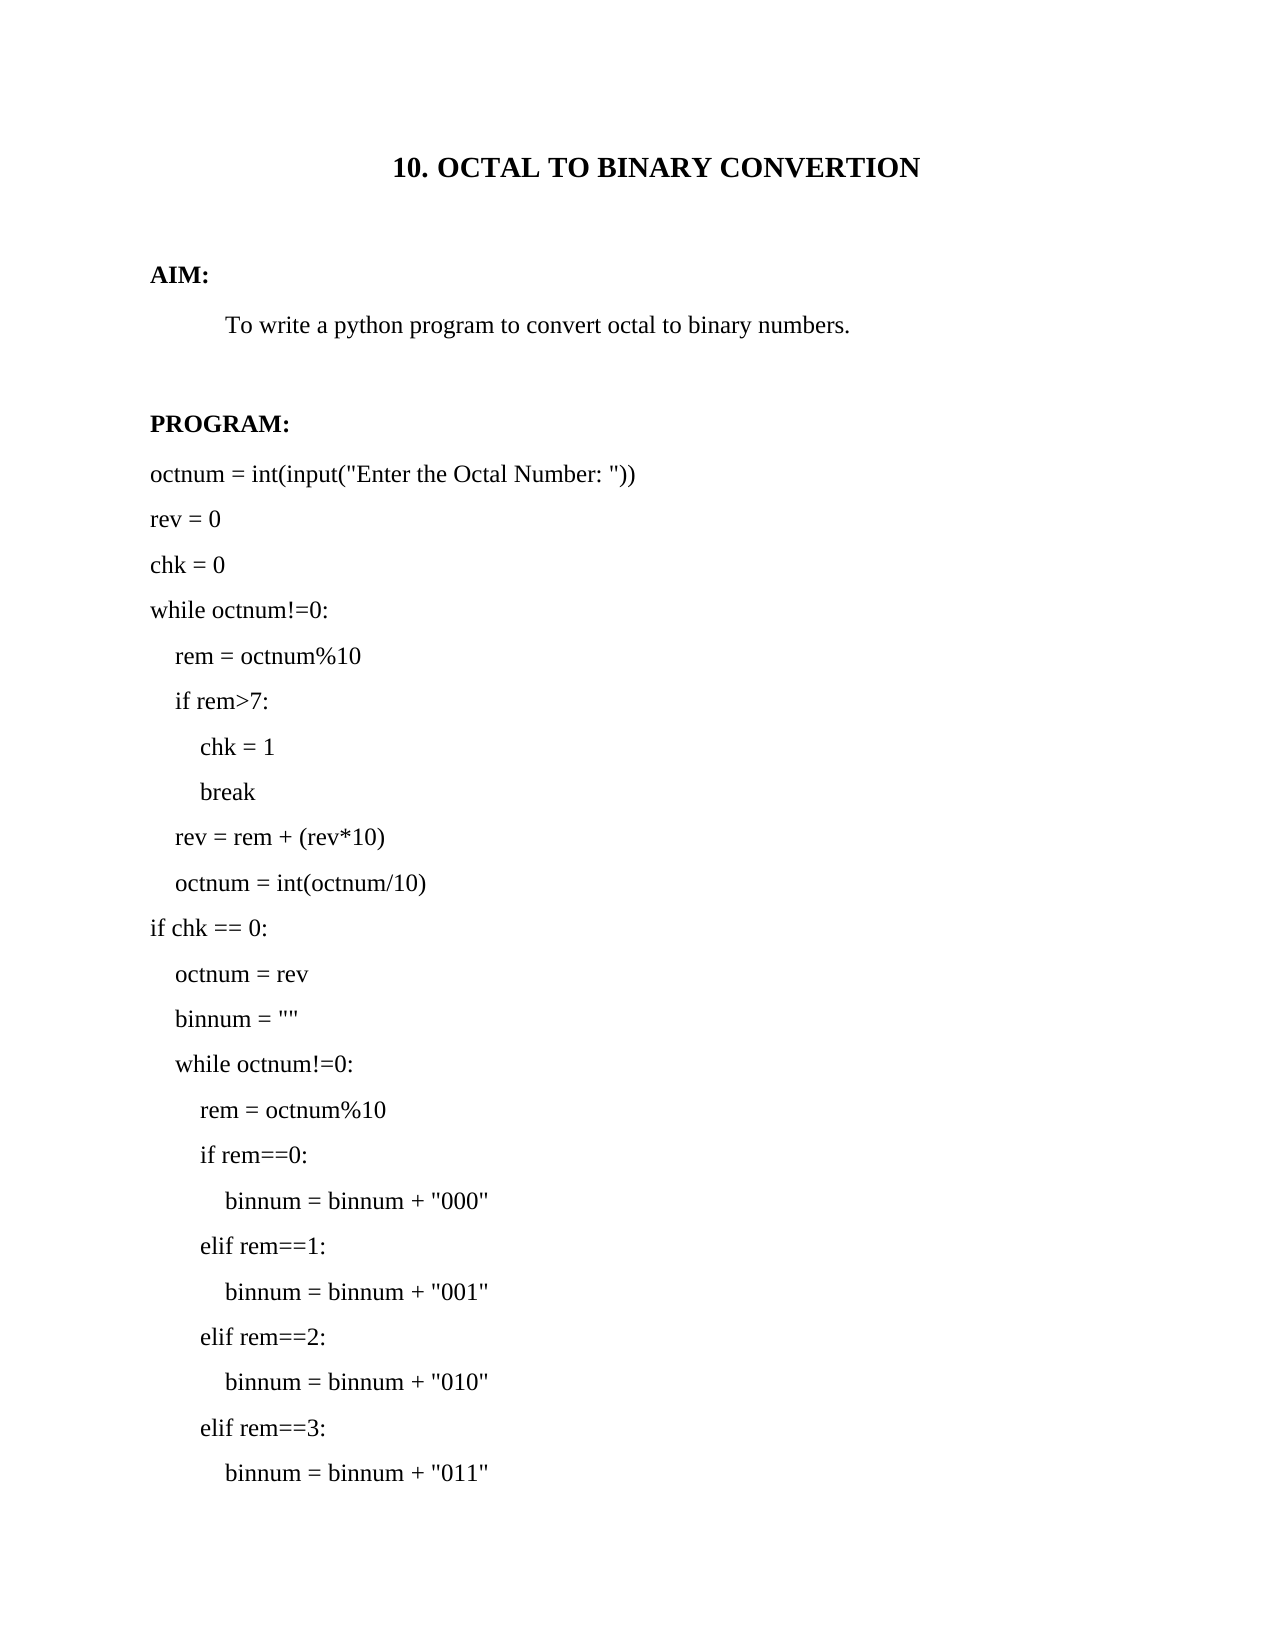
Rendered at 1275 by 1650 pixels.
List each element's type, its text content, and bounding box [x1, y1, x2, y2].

text if rem>7: [150, 686, 1125, 715]
text binnum = binnum + "011" [150, 1458, 1125, 1487]
text To write a python program to convert octal to binary numbers. [150, 310, 1125, 339]
text AIM: [150, 260, 1125, 289]
list OCTAL TO BINARY CONVERTION [187, 150, 1125, 183]
text break [150, 777, 1125, 806]
text chk = 0 [150, 550, 1125, 579]
text rem = octnum%10 [150, 1095, 1125, 1124]
text if rem==0: [150, 1140, 1125, 1169]
text binnum = binnum + "001" [150, 1277, 1125, 1305]
text rev = 0 [150, 504, 1125, 533]
text binnum = binnum + "010" [150, 1367, 1125, 1396]
text while octnum!=0: [150, 1049, 1125, 1078]
text rev = rem + (rev*10) [150, 822, 1125, 851]
text octnum = int(octnum/10) [150, 868, 1125, 897]
text if chk == 0: [150, 913, 1125, 942]
text elif rem==2: [150, 1322, 1125, 1351]
text chk = 1 [150, 732, 1125, 760]
text octnum = int(input("Enter the Octal Number: ")) [150, 459, 1125, 488]
text binnum = binnum + "000" [150, 1186, 1125, 1214]
text PROGRAM: [150, 409, 1125, 438]
text binnum = "" [150, 1004, 1125, 1033]
text rem = octnum%10 [150, 641, 1125, 669]
text octnum = rev [150, 959, 1125, 987]
text elif rem==3: [150, 1413, 1125, 1442]
text while octnum!=0: [150, 595, 1125, 624]
text elif rem==1: [150, 1231, 1125, 1260]
